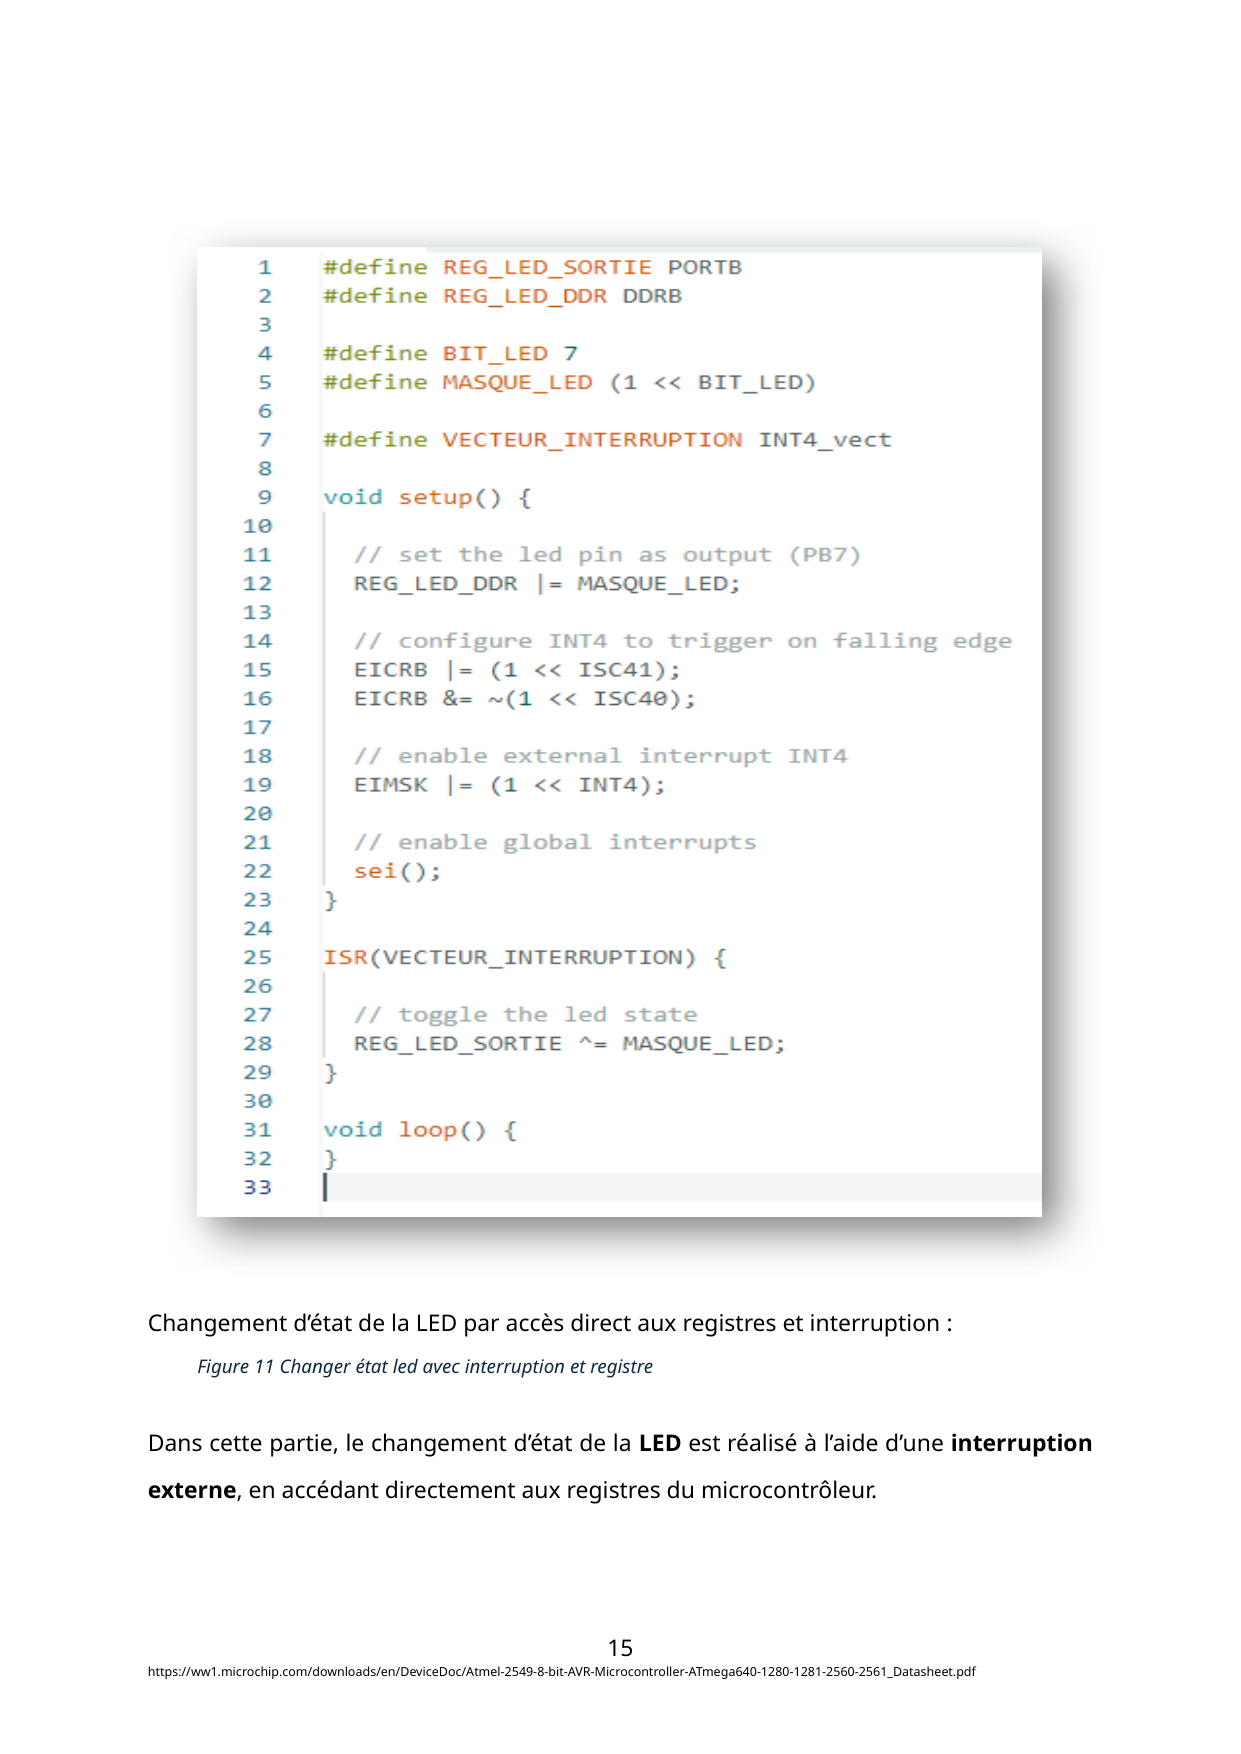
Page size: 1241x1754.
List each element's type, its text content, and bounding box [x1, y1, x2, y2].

picture [197, 247, 1042, 1217]
text Dans cette partie, le changement d’état de la LED est réalisé à l’aide d’une interruption externe, en accédant directement aux registres du microcontrôleur. [148, 1371, 1093, 1505]
